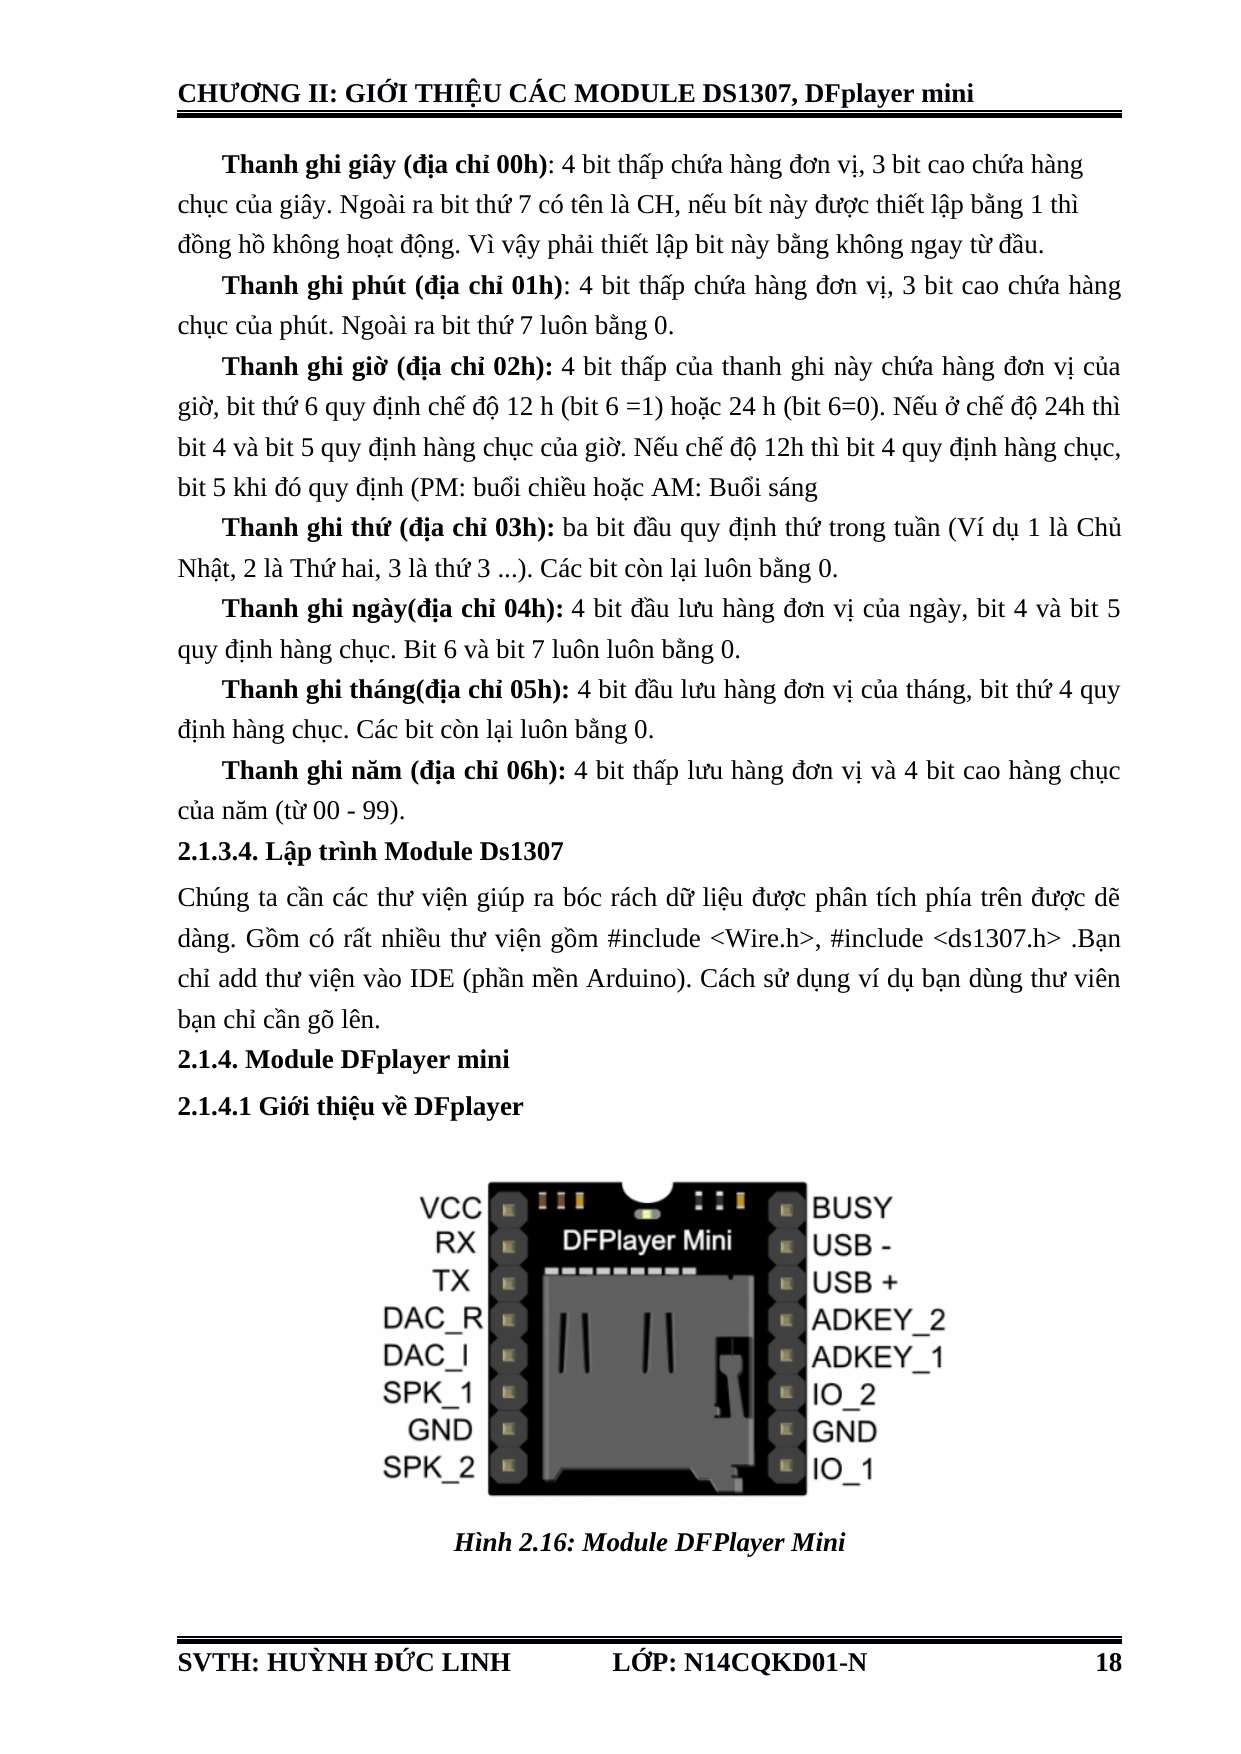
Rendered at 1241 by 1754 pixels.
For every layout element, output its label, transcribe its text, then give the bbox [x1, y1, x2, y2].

text Thanh ghi năm (địa chỉ 06h): 4 bit thấp lưu hàng đơn vị và 4 bit cao hàng chục của năm (từ 00 - 99). [177, 754, 1122, 826]
subtitle 2.1.4. Module DFplayer mini [177, 1043, 1122, 1074]
text Thanh ghi tháng(địa chỉ 05h): 4 bit đầu lưu hàng đơn vị của tháng, bit thứ 4 quy định hàng chục. Các bit còn lại luôn bằng 0. [177, 673, 1122, 745]
text Chúng ta cần các thư viện giúp ra bóc rách dữ liệu được phân tích phía trên được dẽ dàng. Gồm có rất nhiều thư viện gồm #include <Wire.h>, #include <ds1307.h> .Bạn chỉ add thư viện vào IDE (phần mền Arduino). Cách sử dụng ví dụ bạn dùng thư viên bạn chỉ cần gõ lên. [177, 881, 1122, 1034]
subtitle 2.1.3.4. Lập trình Module Ds1307 [177, 835, 1122, 866]
subtitle 2.1.4.1 Giới thiệu về DFplayer [177, 1090, 1122, 1121]
text Thanh ghi phút (địa chỉ 01h): 4 bit thấp chứa hàng đơn vị, 3 bit cao chứa hàng chục của phút. Ngoài ra bit thứ 7 luôn bằng 0. [177, 269, 1122, 341]
text Thanh ghi giây (địa chỉ 00h): 4 bit thấp chứa hàng đơn vị, 3 bit cao chứa hàng chục của giây. Ngoài ra bit thứ 7 có tên là CH, nếu bít này được thiết lập bằng 1 thì đồng hồ không hoạt động. Vì vậy phải thiết lập bit này bằng không ngay từ đầu. [177, 148, 1122, 260]
text Thanh ghi thứ (địa chỉ 03h): ba bit đầu quy định thứ trong tuần (Ví dụ 1 là Chủ Nhật, 2 là Thứ hai, 3 là thứ 3 ...). Các bit còn lại luôn bằng 0. [177, 511, 1122, 583]
picture [308, 1136, 991, 1518]
text Thanh ghi ngày(địa chỉ 04h): 4 bit đầu lưu hàng đơn vị của ngày, bit 4 và bit 5 quy định hàng chục. Bit 6 và bit 7 luôn luôn bằng 0. [177, 592, 1122, 664]
text Hình 2.16: Module DFPlayer Mini [177, 1526, 1122, 1557]
text Thanh ghi giờ (địa chỉ 02h): 4 bit thấp của thanh ghi này chứa hàng đơn vị của giờ, bit thứ 6 quy định chế độ 12 h (bit 6 =1) hoặc 24 h (bit 6=0). Nếu ở chế độ 24h thì bit 4 và bit 5 quy định hàng chục của giờ. Nếu chế độ 12h thì bit 4 quy định hàng chục, bit 5 khi đó quy định (PM: buổi chiều hoặc AM: Buổi sáng [177, 350, 1122, 502]
